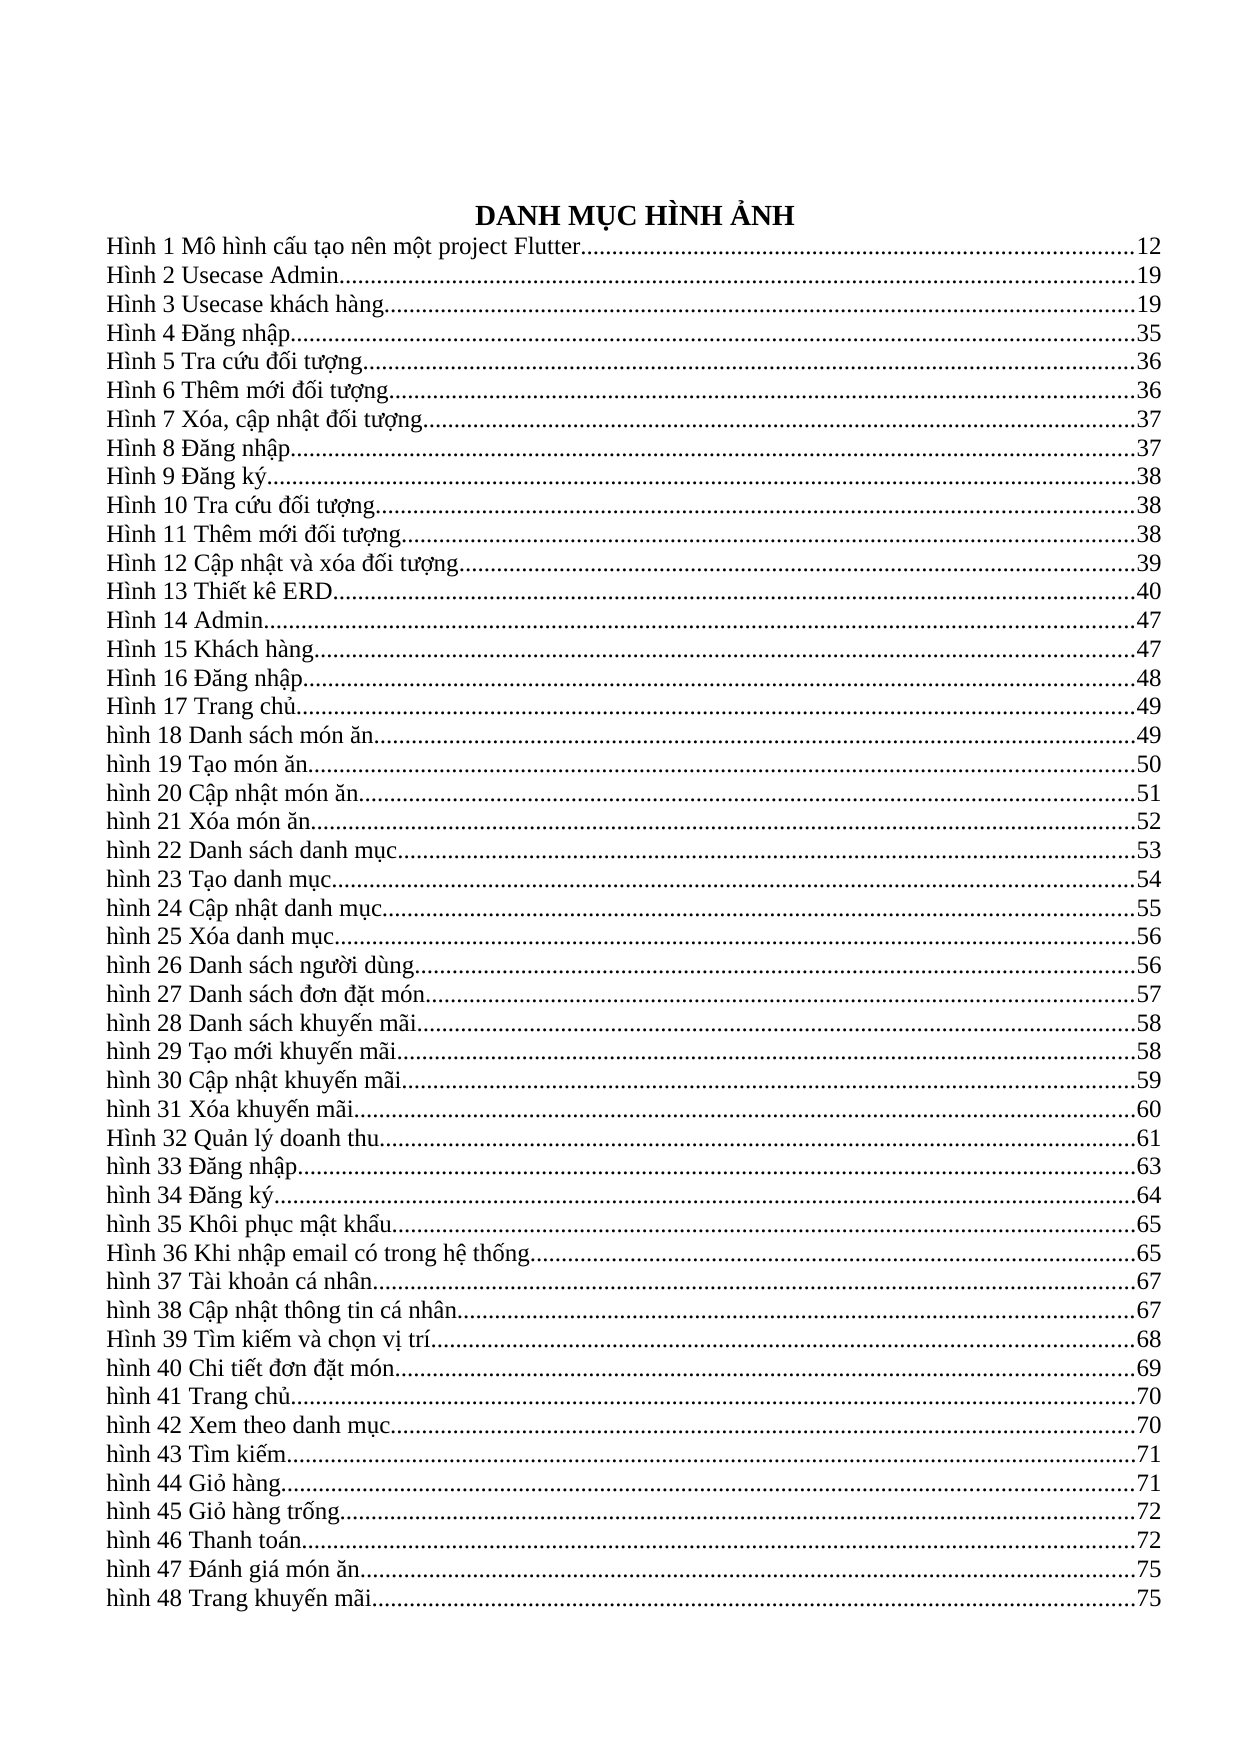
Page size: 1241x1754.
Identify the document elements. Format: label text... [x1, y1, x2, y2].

text Hình 13 Thiết kê ERD 40 [106, 576, 1163, 605]
text Hình 2 Usecase Admin 19 [106, 260, 1163, 289]
text hình 35 Khôi phục mật khẩu 65 [106, 1209, 1163, 1238]
text hình 29 Tạo mới khuyến mãi 58 [106, 1036, 1163, 1065]
text hình 38 Cập nhật thông tin cá nhân 67 [106, 1295, 1163, 1324]
text hình 28 Danh sách khuyến mãi 58 [106, 1008, 1163, 1036]
text Hình 4 Đăng nhập 35 [106, 318, 1163, 346]
text hình 25 Xóa danh mục 56 [106, 921, 1163, 950]
text DANH MỤC HÌNH ẢNH [106, 198, 1163, 231]
text Hình 16 Đăng nhập 48 [106, 663, 1163, 691]
text hình 30 Cập nhật khuyến mãi 59 [106, 1065, 1163, 1094]
text Hình 32 Quản lý doanh thu 61 [106, 1123, 1163, 1151]
text Hình 14 Admin 47 [106, 605, 1163, 634]
text Hình 9 Đăng ký 38 [106, 461, 1163, 490]
text Hình 12 Cập nhật và xóa đối tượng 39 [106, 548, 1163, 576]
text hình 20 Cập nhật món ăn 51 [106, 778, 1163, 806]
text hình 31 Xóa khuyến mãi 60 [106, 1094, 1163, 1123]
text Hình 17 Trang chủ 49 [106, 691, 1163, 720]
text hình 46 Thanh toán 72 [106, 1525, 1163, 1554]
text hình 43 Tìm kiếm 71 [106, 1439, 1163, 1468]
text Hình 1 Mô hình cấu tạo nên một project Flutter 12 [106, 231, 1163, 260]
text Hình 3 Usecase khách hàng 19 [106, 289, 1163, 318]
text hình 19 Tạo món ăn 50 [106, 749, 1163, 778]
text hình 33 Đăng nhập 63 [106, 1151, 1163, 1180]
text Hình 39 Tìm kiếm và chọn vị trí 68 [106, 1324, 1163, 1353]
text Hình 36 Khi nhập email có trong hệ thống 65 [106, 1238, 1163, 1266]
text hình 22 Danh sách danh mục 53 [106, 835, 1163, 864]
text hình 21 Xóa món ăn 52 [106, 806, 1163, 835]
text Hình 7 Xóa, cập nhật đối tượng 37 [106, 404, 1163, 433]
text hình 41 Trang chủ 70 [106, 1381, 1163, 1410]
text hình 42 Xem theo danh mục 70 [106, 1410, 1163, 1439]
text Hình 15 Khách hàng 47 [106, 634, 1163, 663]
text Hình 5 Tra cứu đối tượng 36 [106, 346, 1163, 375]
text hình 40 Chi tiết đơn đặt món 69 [106, 1353, 1163, 1381]
text hình 37 Tài khoản cá nhân 67 [106, 1266, 1163, 1295]
text Hình 6 Thêm mới đối tượng 36 [106, 375, 1163, 404]
text hình 44 Giỏ hàng 71 [106, 1468, 1163, 1496]
text Hình 8 Đăng nhập 37 [106, 433, 1163, 461]
text Hình 10 Tra cứu đối tượng 38 [106, 490, 1163, 519]
text hình 26 Danh sách người dùng 56 [106, 950, 1163, 979]
text hình 45 Giỏ hàng trống 72 [106, 1496, 1163, 1525]
text hình 48 Trang khuyến mãi 75 [106, 1583, 1163, 1611]
text hình 24 Cập nhật danh mục 55 [106, 893, 1163, 921]
text hình 23 Tạo danh mục 54 [106, 864, 1163, 893]
text hình 18 Danh sách món ăn 49 [106, 720, 1163, 749]
text hình 27 Danh sách đơn đặt món 57 [106, 979, 1163, 1008]
text hình 34 Đăng ký 64 [106, 1180, 1163, 1209]
text hình 47 Đánh giá món ăn 75 [106, 1554, 1163, 1583]
text Hình 11 Thêm mới đối tượng 38 [106, 519, 1163, 548]
